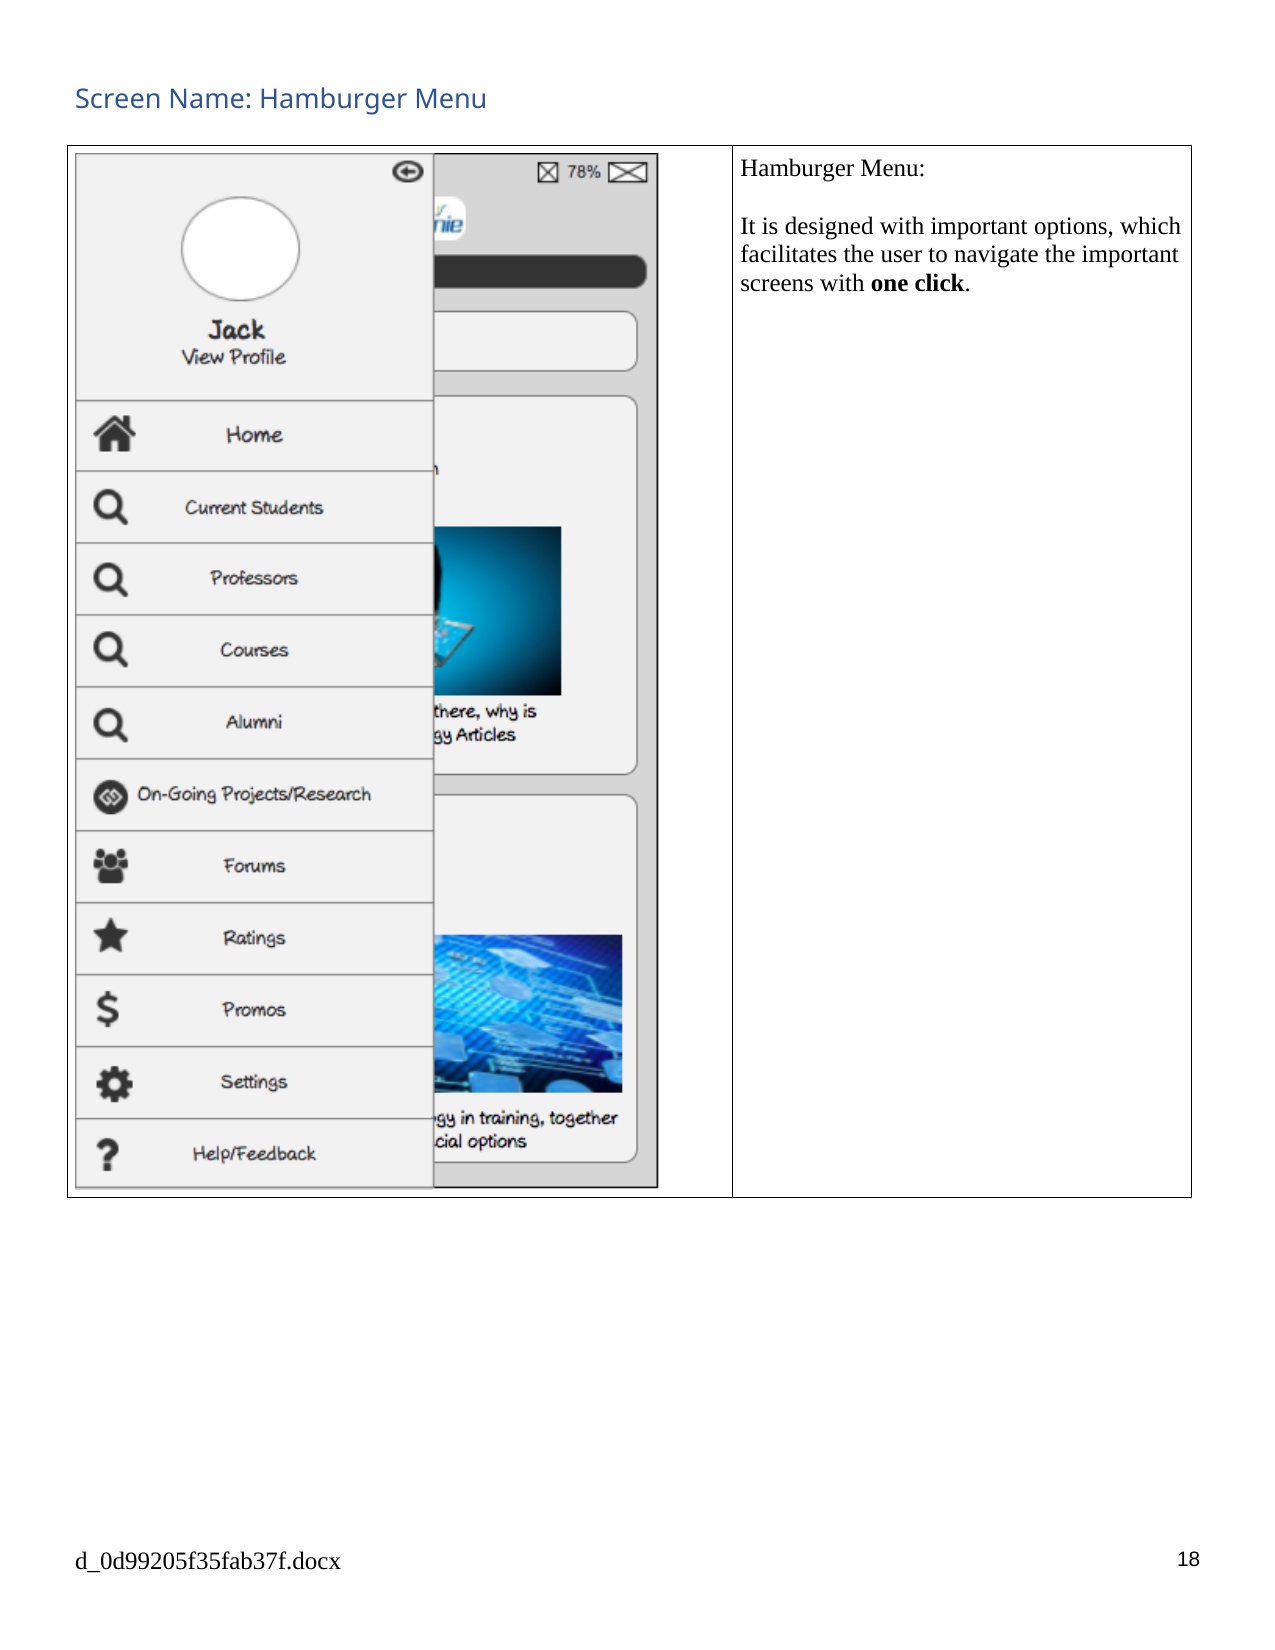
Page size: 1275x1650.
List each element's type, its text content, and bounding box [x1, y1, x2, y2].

subtitle Screen Name: Hamburger Menu [75, 79, 1200, 116]
table_header Hamburger Menu: It is designed with important options, which facilitates the user to navigate the important screens with one click. [733, 146, 1191, 1197]
table_header [68, 146, 732, 1197]
picture [75, 153, 660, 1190]
